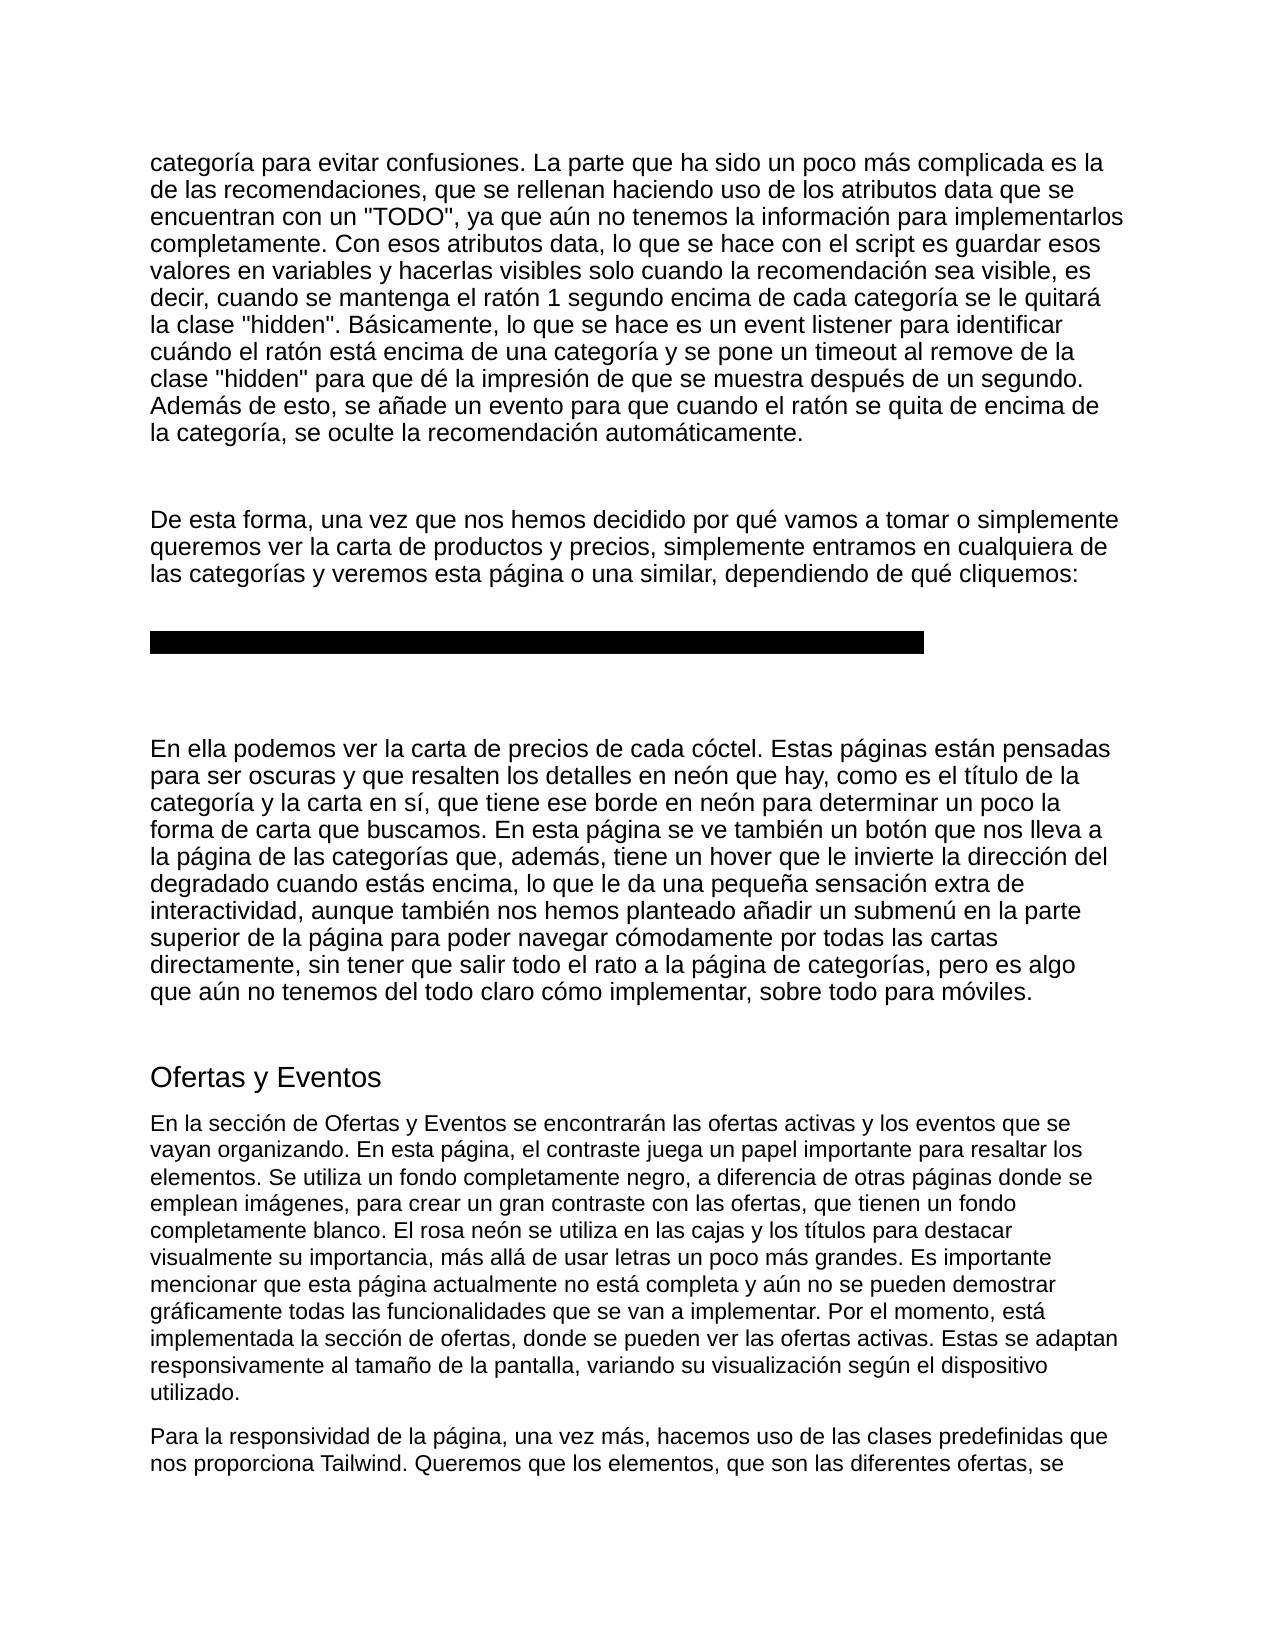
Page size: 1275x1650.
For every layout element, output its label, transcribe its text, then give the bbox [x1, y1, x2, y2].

text Ofertas y Eventos [150, 1066, 1125, 1093]
text En ella podemos ver la carta de precios de cada cóctel. Estas páginas están pensadas para ser oscuras y que resalten los detalles en neón que hay, como es el título de la categoría y la carta en sí, que tiene ese borde en neón para determinar un poco la forma de carta que buscamos. En esta página se ve también un botón que nos lleva a la página de las categorías que, además, tiene un hover que le invierte la dirección del degradado cuando estás encima, lo que le da una pequeña sensación extra de interactividad, aunque también nos hemos planteado añadir un submenú en la parte superior de la página para poder navegar cómodamente por todas las cartas directamente, sin tener que salir todo el rato a la página de categorías, pero es algo que aún no tenemos del todo claro cómo implementar, sobre todo para móviles. [150, 736, 1125, 1005]
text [150, 1423, 1125, 1477]
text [150, 150, 1125, 447]
text En la sección de Ofertas y Eventos se encontrarán las ofertas activas y los eventos que se vayan organizando. En esta página, el contraste juega un papel importante para resaltar los elementos. Se utiliza un fondo completamente negro, a diferencia de otras páginas donde se emplean imágenes, para crear un gran contraste con las ofertas, que tienen un fondo completamente blanco. El rosa neón se utiliza en las cajas y los títulos para destacar visualmente su importancia, más allá de usar letras un poco más grandes. Es importante mencionar que esta página actualmente no está completa y aún no se pueden demostrar gráficamente todas las funcionalidades que se van a implementar. Por el momento, está implementada la sección de ofertas, donde se pueden ver las ofertas activas. Estas se adaptan responsivamente al tamaño de la pantalla, variando su visualización según el dispositivo utilizado. [150, 1109, 1125, 1406]
text De esta forma, una vez que nos hemos decidido por qué vamos a tomar o simplemente queremos ver la carta de productos y precios, simplemente entramos en cualquiera de las categorías y veremos esta página o una similar, dependiendo de qué cliquemos: [150, 507, 1125, 588]
